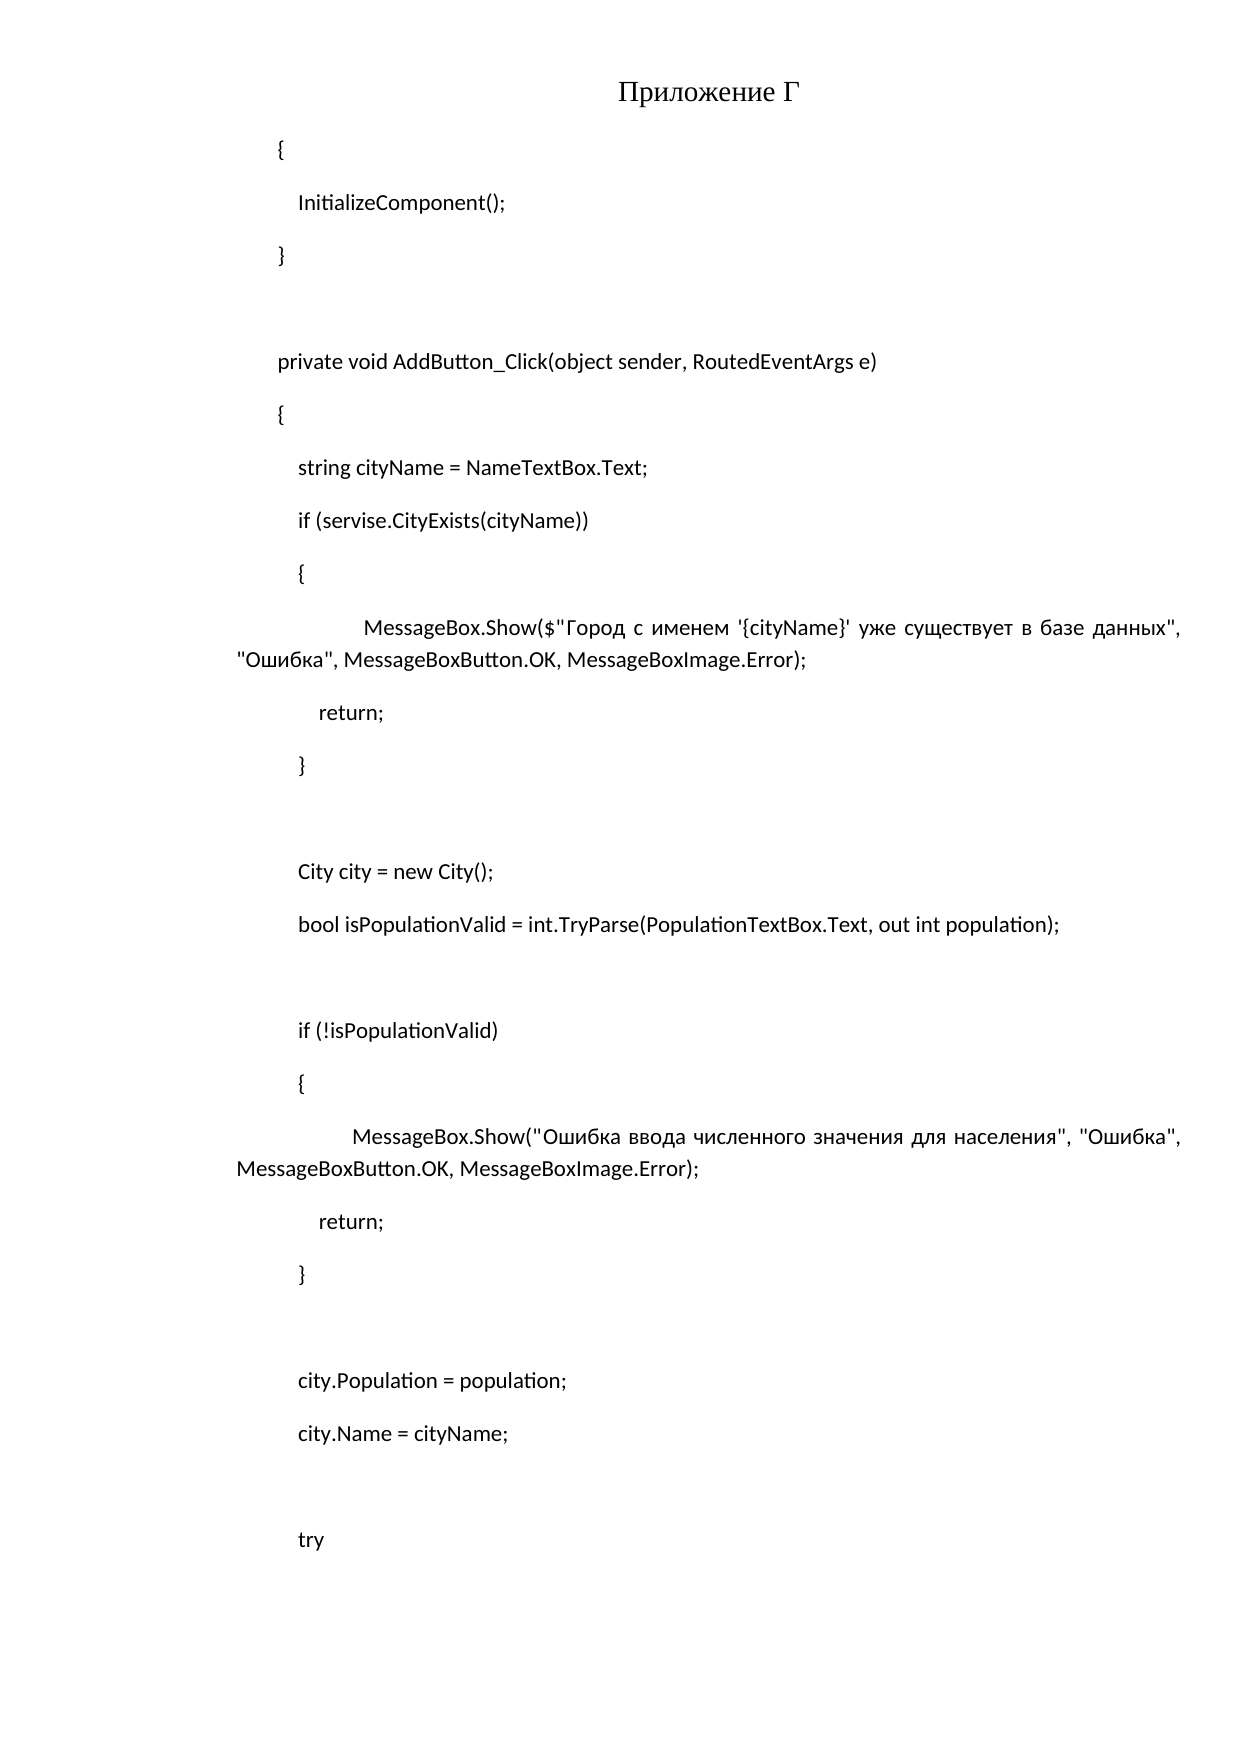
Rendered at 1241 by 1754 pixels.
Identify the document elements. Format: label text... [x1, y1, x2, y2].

text city.Population = population; [236, 1366, 1181, 1394]
text string cityName = NameTextBox.Text; [236, 453, 1181, 482]
text MessageBox.Show($"Город с именем '{cityName}' уже существует в базе данных", "Ошибка", MessageBoxButton.OK, MessageBoxImage.Error); [236, 613, 1181, 673]
text if (!isPopulationValid) [236, 1016, 1181, 1044]
text MessageBox.Show("Ошибка ввода численного значения для населения", "Ошибка", MessageBoxButton.OK, MessageBoxImage.Error); [236, 1122, 1181, 1182]
text try [236, 1525, 1181, 1553]
text { [236, 559, 1181, 588]
text City city = new City(); [236, 857, 1181, 885]
text } [236, 1260, 1181, 1288]
text if (servise.CityExists(cityName)) [236, 507, 1181, 534]
text city.Name = cityName; [236, 1419, 1181, 1447]
text { [236, 135, 1181, 163]
text private void AddButton_Click(object sender, RoutedEventArgs e) [236, 347, 1181, 376]
text InitializeComponent(); [236, 188, 1181, 216]
text return; [236, 1207, 1181, 1235]
text } [236, 241, 1181, 269]
text { [236, 401, 1181, 428]
text return; [236, 698, 1181, 726]
text bool isPopulationValid = int.TryParse(PopulationTextBox.Text, out int population); [236, 910, 1181, 938]
text } [236, 751, 1181, 779]
text { [236, 1069, 1181, 1097]
